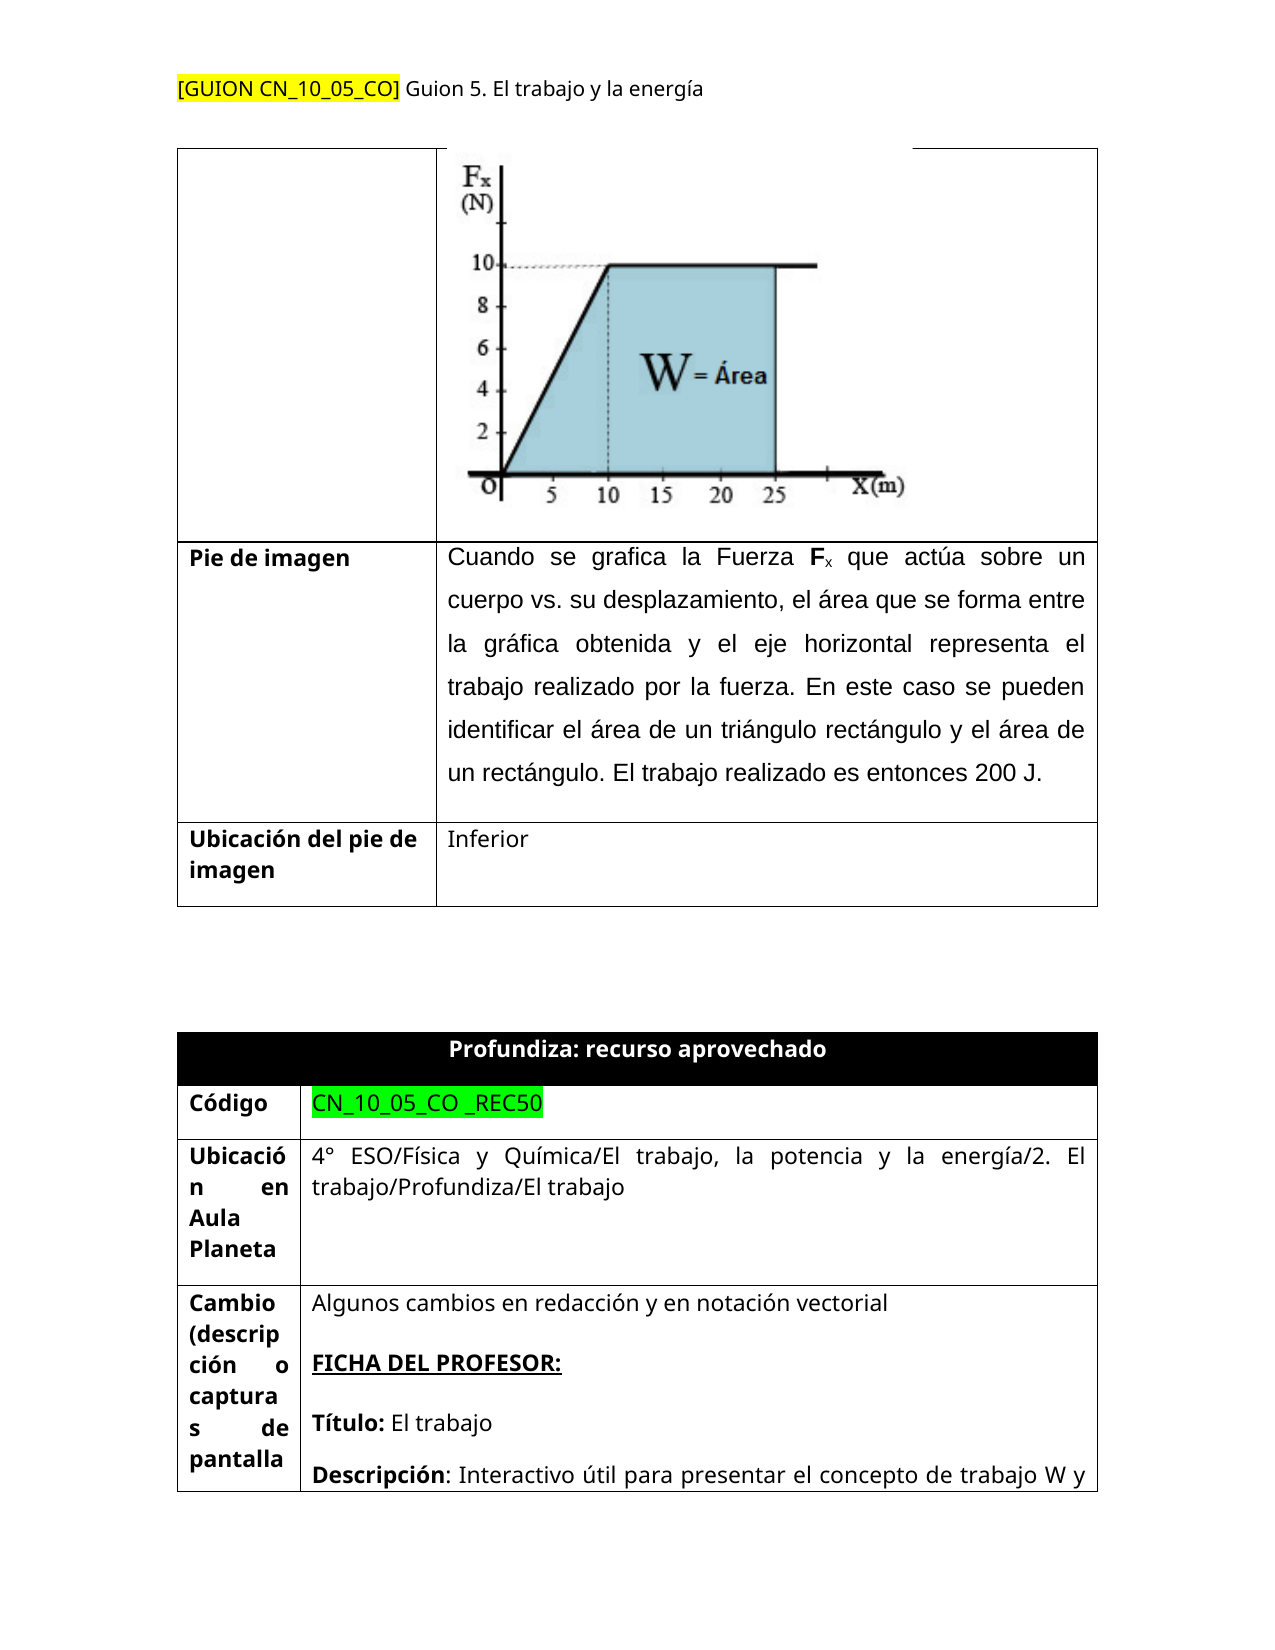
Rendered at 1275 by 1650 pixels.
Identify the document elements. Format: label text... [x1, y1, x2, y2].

table_cell Pie de imagen [178, 543, 436, 822]
table_cell Código [178, 1086, 300, 1138]
table_cell Cuando se grafica la Fuerza Fx que actúa sobre un cuerpo vs. su desplazamiento, el área que se forma entre la gráfica obtenida y el eje horizontal representa el trabajo realizado por la fuerza. En este caso se pueden identificar el área de un triángulo rectángulo y el área de un rectángulo. El trabajo realizado es entonces 200 J. [437, 543, 1097, 822]
table_cell CN_10_05_CO _REC50 [301, 1086, 1097, 1138]
picture [447, 148, 913, 521]
table_cell Inferior [437, 823, 1097, 906]
table_cell Ubicación en Aula Planeta [178, 1140, 300, 1285]
table_cell Ubicación del pie de imagen [178, 823, 436, 906]
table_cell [301, 1286, 1097, 1491]
table_cell 4° ESO/Física y Química/El trabajo, la potencia y la energía/2. El trabajo/Profundiza/El trabajo [301, 1140, 1097, 1285]
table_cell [178, 1286, 300, 1491]
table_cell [437, 149, 1097, 541]
table_header Profundiza: recurso aprovechado [178, 1033, 1097, 1085]
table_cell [178, 149, 436, 541]
